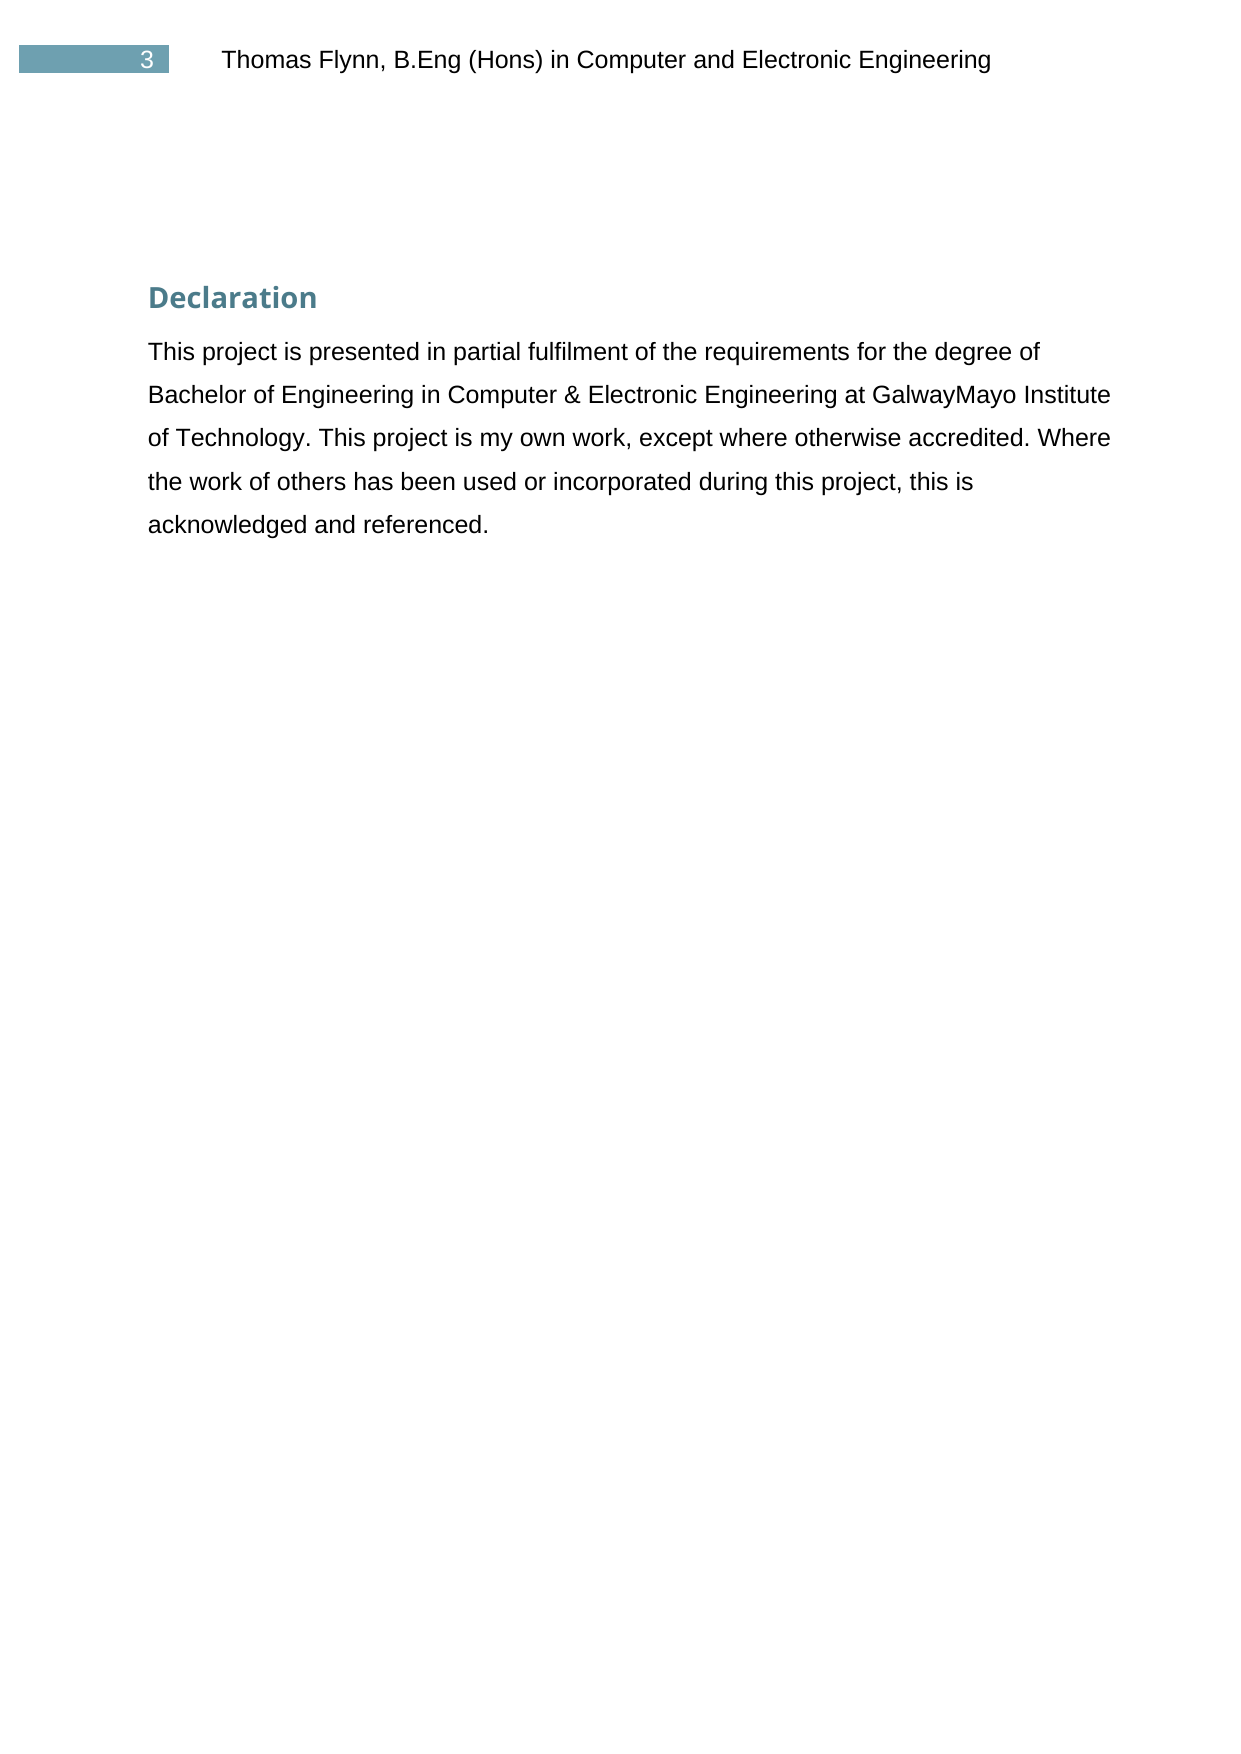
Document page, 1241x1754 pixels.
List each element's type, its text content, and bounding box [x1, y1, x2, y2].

text This project is presented in partial fulfilment of the requirements for the degree of Bachelor of Engineering in Computer & Electronic Engineering at GalwayMayo Institute of Technology. This project is my own work, except where otherwise accredited. Where the work of others has been used or incorporated during this project, this is acknowledged and referenced. [148, 337, 1122, 538]
subtitle Declaration [148, 278, 1122, 317]
